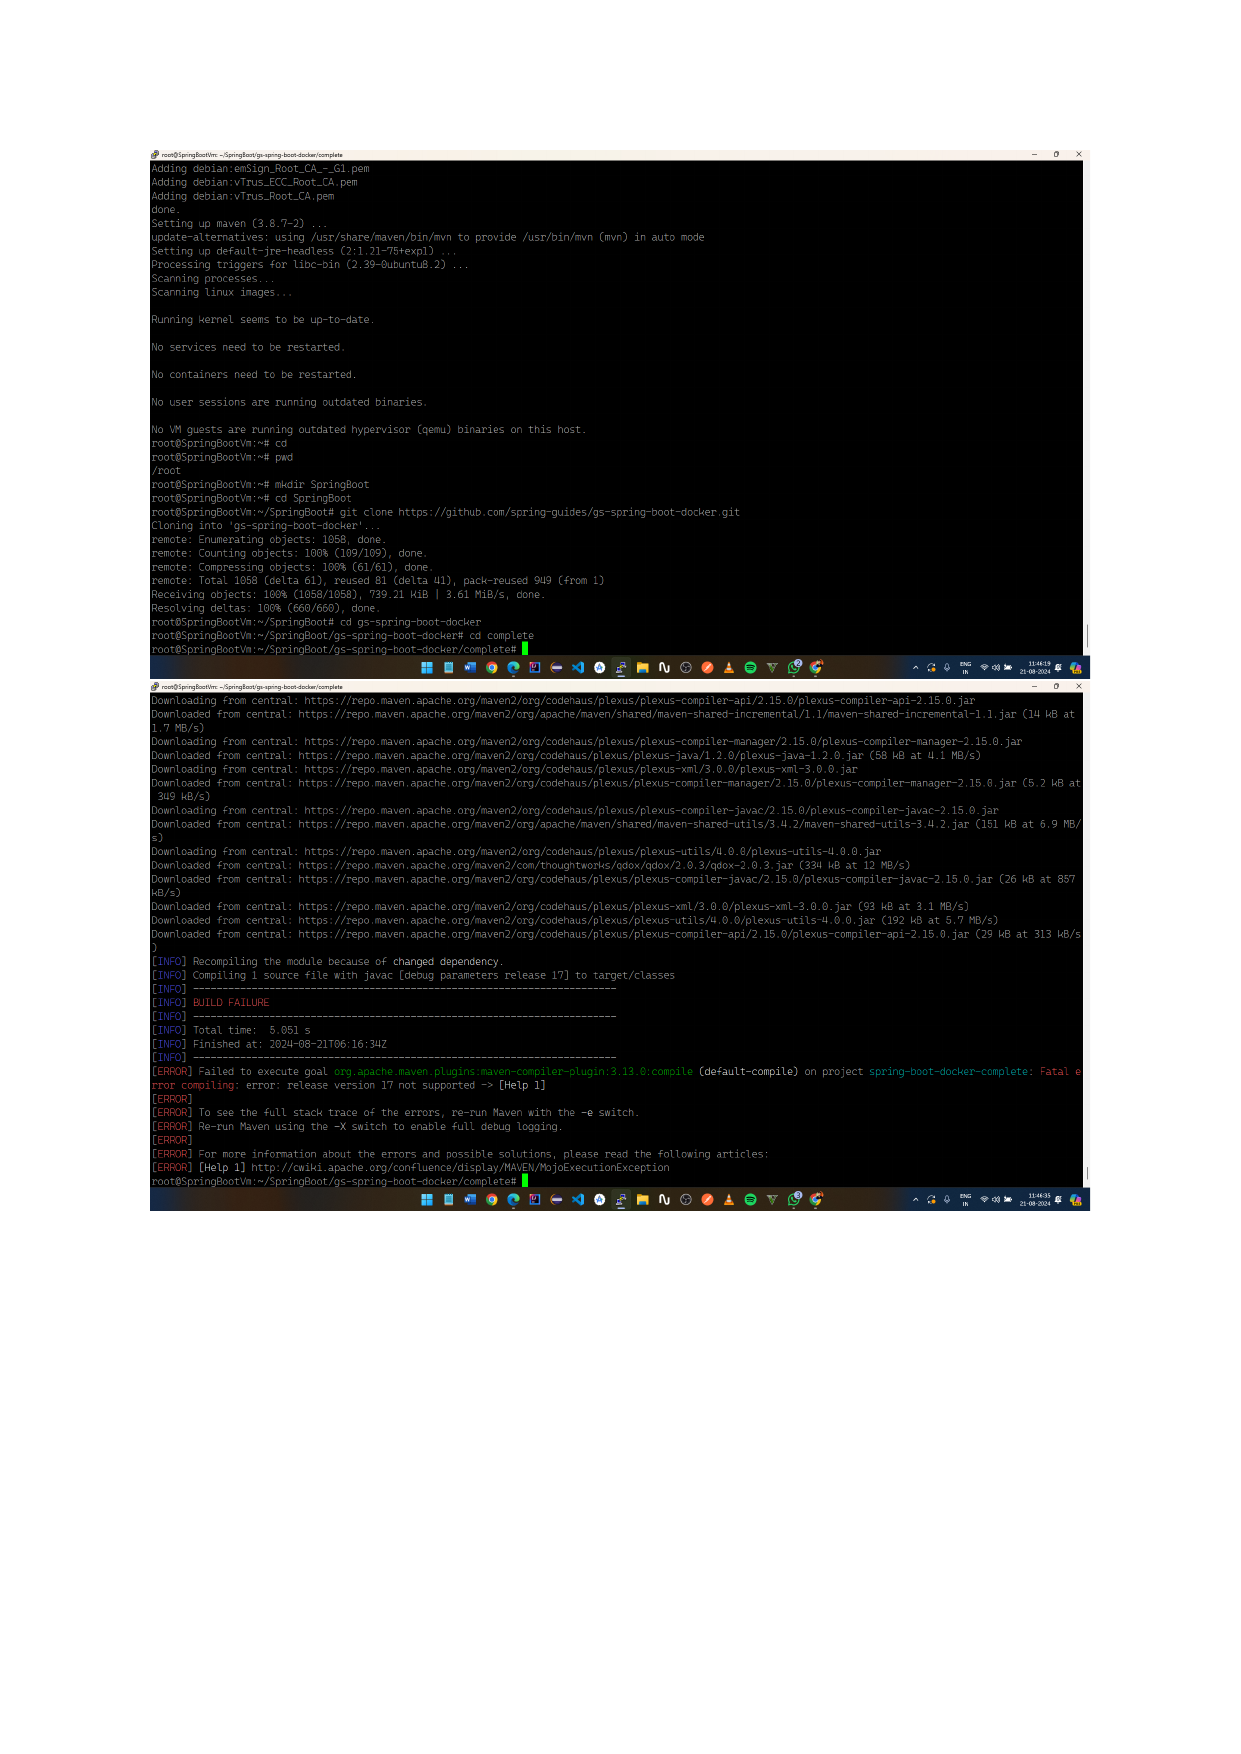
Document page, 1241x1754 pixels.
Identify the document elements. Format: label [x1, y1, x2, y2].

picture [150, 681, 1091, 1211]
picture [150, 150, 1091, 679]
